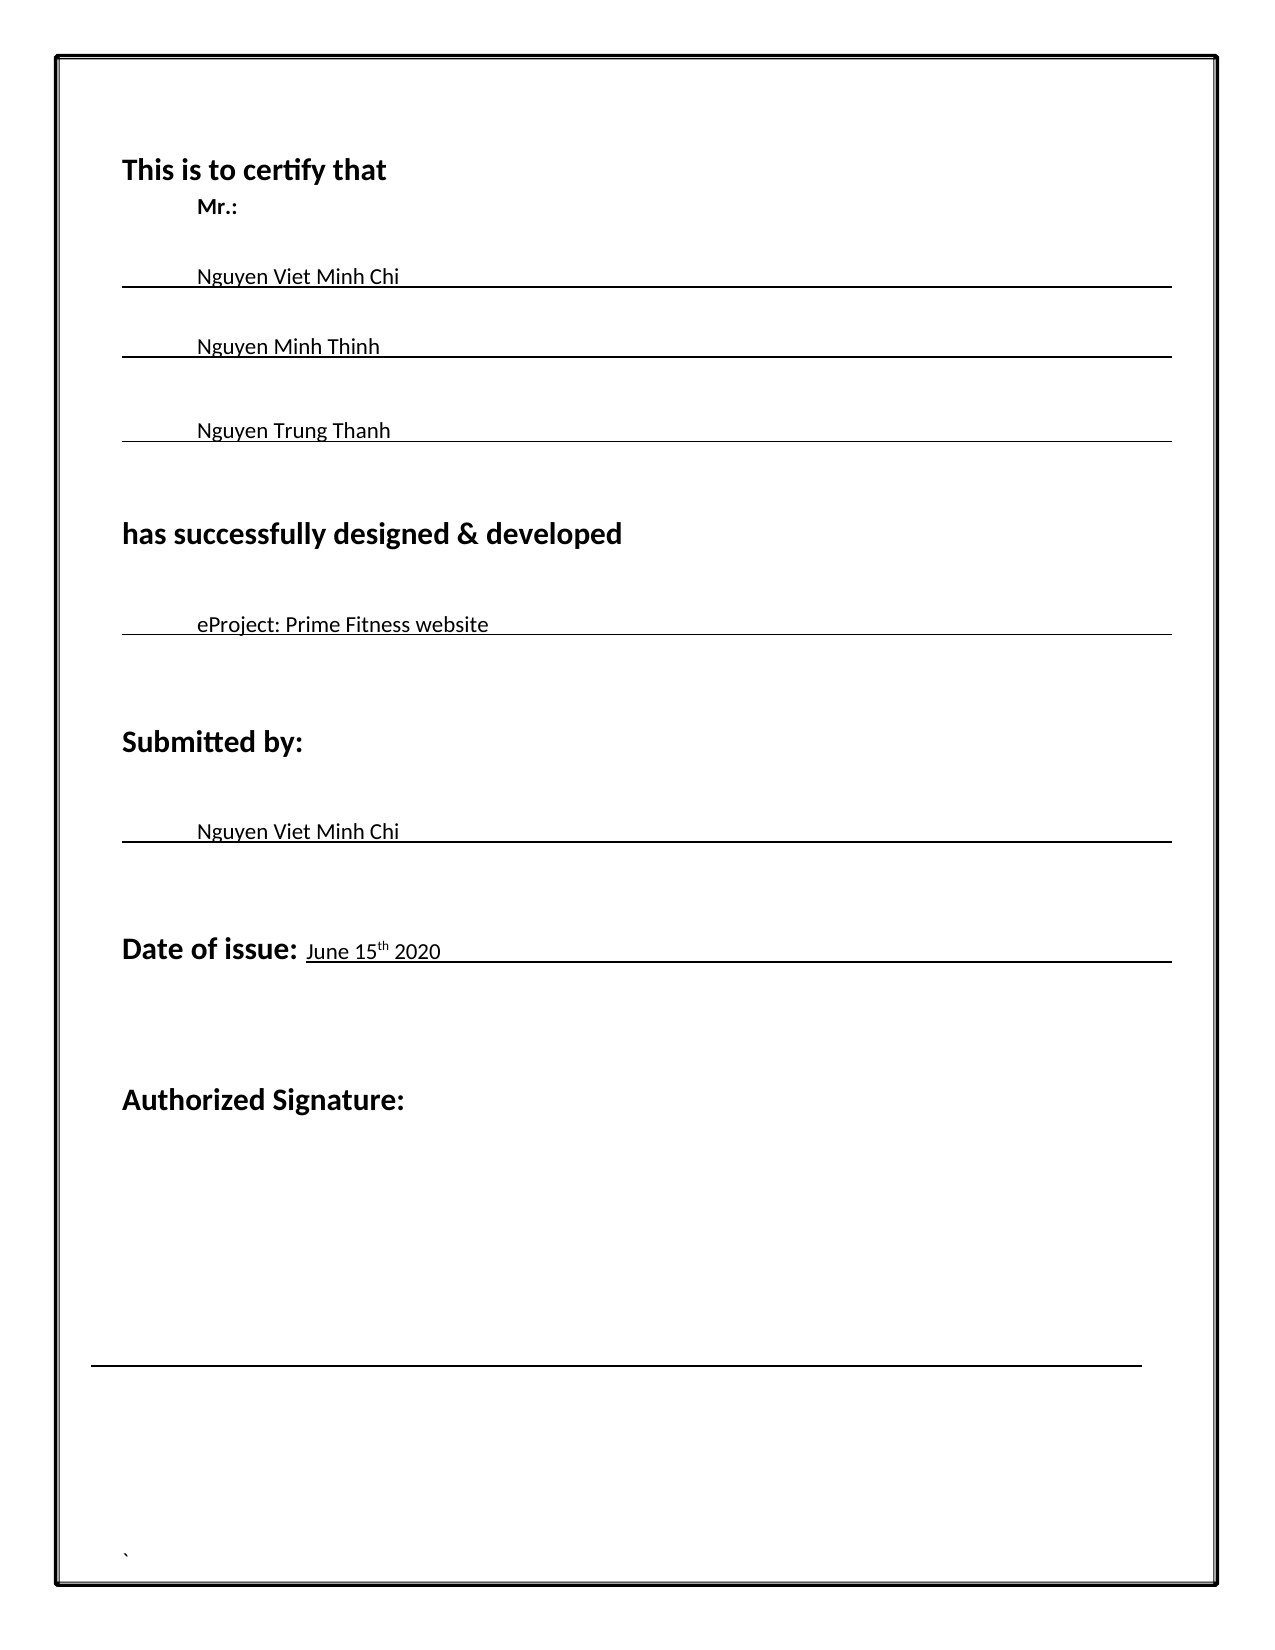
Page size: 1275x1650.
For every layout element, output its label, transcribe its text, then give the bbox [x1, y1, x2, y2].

text Nguyen Viet Minh Chi [122, 262, 1172, 286]
text eProject: Prime Fitness website [122, 610, 1172, 634]
text Authorized Signature: [122, 1081, 1172, 1119]
text Nguyen Viet Minh Chi [122, 817, 1172, 841]
text Nguyen Minh Thinh [122, 332, 1172, 356]
text Date of issue: June 15th 2020 [122, 929, 1172, 967]
subtitle Mr.: [122, 192, 1172, 220]
text has successfully designed & developed [122, 514, 1172, 552]
text Submitted by: [122, 722, 1172, 760]
text Nguyen Trung Thanh [122, 416, 1172, 441]
